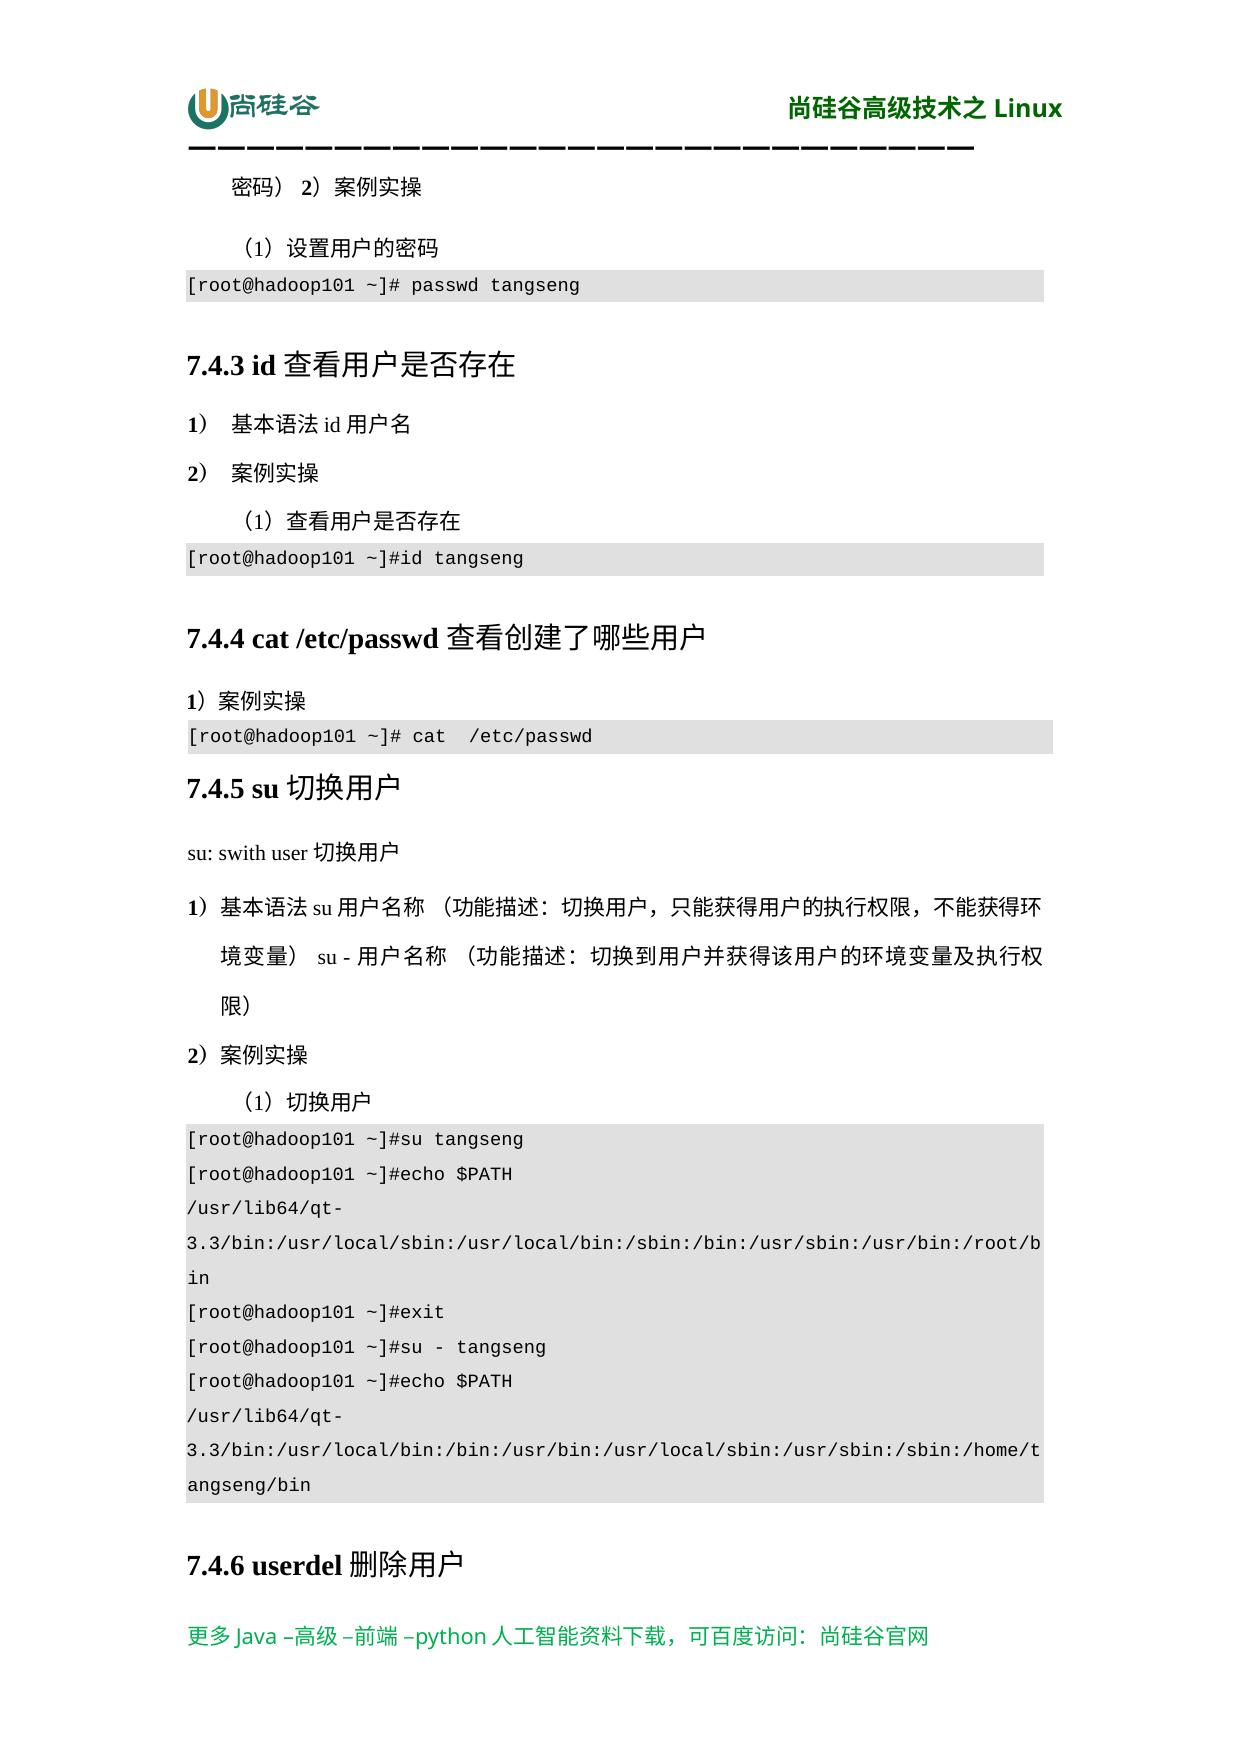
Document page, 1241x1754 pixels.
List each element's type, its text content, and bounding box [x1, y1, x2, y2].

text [186, 169, 681, 202]
text su: swith user 切换用户 [187, 834, 1053, 867]
list 案例实操 [187, 456, 680, 488]
text [root@hadoop101 ~]#echo $PATH [186, 1366, 1044, 1399]
text 1）案例实操 [186, 684, 1045, 716]
text 7.4.6 userdel 删除用户 [186, 1531, 1053, 1596]
subtitle 7.4.3 id 查看用户是否存在 [186, 331, 1053, 396]
list 基本语法 id 用户名 [187, 407, 680, 439]
text [root@hadoop101 ~]#exit [186, 1297, 1044, 1330]
text （1）查看用户是否存在 [231, 503, 1045, 536]
table_header [root@hadoop101 ~]# cat [188, 720, 469, 754]
text [root@hadoop101 ~]# passwd tangseng [186, 270, 1044, 302]
picture [187, 88, 320, 130]
text [root@hadoop101 ~]#echo $PATH [186, 1159, 1044, 1192]
text （1）切换用户 [231, 1085, 1045, 1117]
text /usr/lib64/qt- [186, 1193, 1044, 1226]
list 案例实操 [187, 1037, 1045, 1070]
text [root@hadoop101 ~]#id tangseng [186, 543, 1044, 576]
text 3.3/bin:/usr/local/bin:/bin:/usr/bin:/usr/local/sbin:/usr/sbin:/sbin:/home/t angseng/bin [186, 1435, 1044, 1503]
text /usr/lib64/qt- [186, 1401, 1044, 1433]
text 7.4.4 cat /etc/passwd 查看创建了哪些用户 [186, 603, 1053, 668]
table_header /etc/passwd [469, 720, 1053, 754]
text 3.3/bin:/usr/local/sbin:/usr/local/bin:/sbin:/bin:/usr/sbin:/usr/bin:/root/b in [186, 1228, 1044, 1296]
text [root@hadoop101 ~]#su tangseng [186, 1124, 1044, 1157]
text 7.4.5 su 切换用户 [186, 754, 1053, 819]
text （1）设置用户的密码 [231, 230, 1045, 263]
text [root@hadoop101 ~]#su - tangseng [186, 1332, 1044, 1364]
list 基本语法su 用户名称 （功能描述：切换用户，只能获得用户的执行权限，不能获得环境变量） su - 用户名称 （功能描述：切换到用户并获得该用户的环境变量及执行权限） [187, 889, 1045, 1021]
